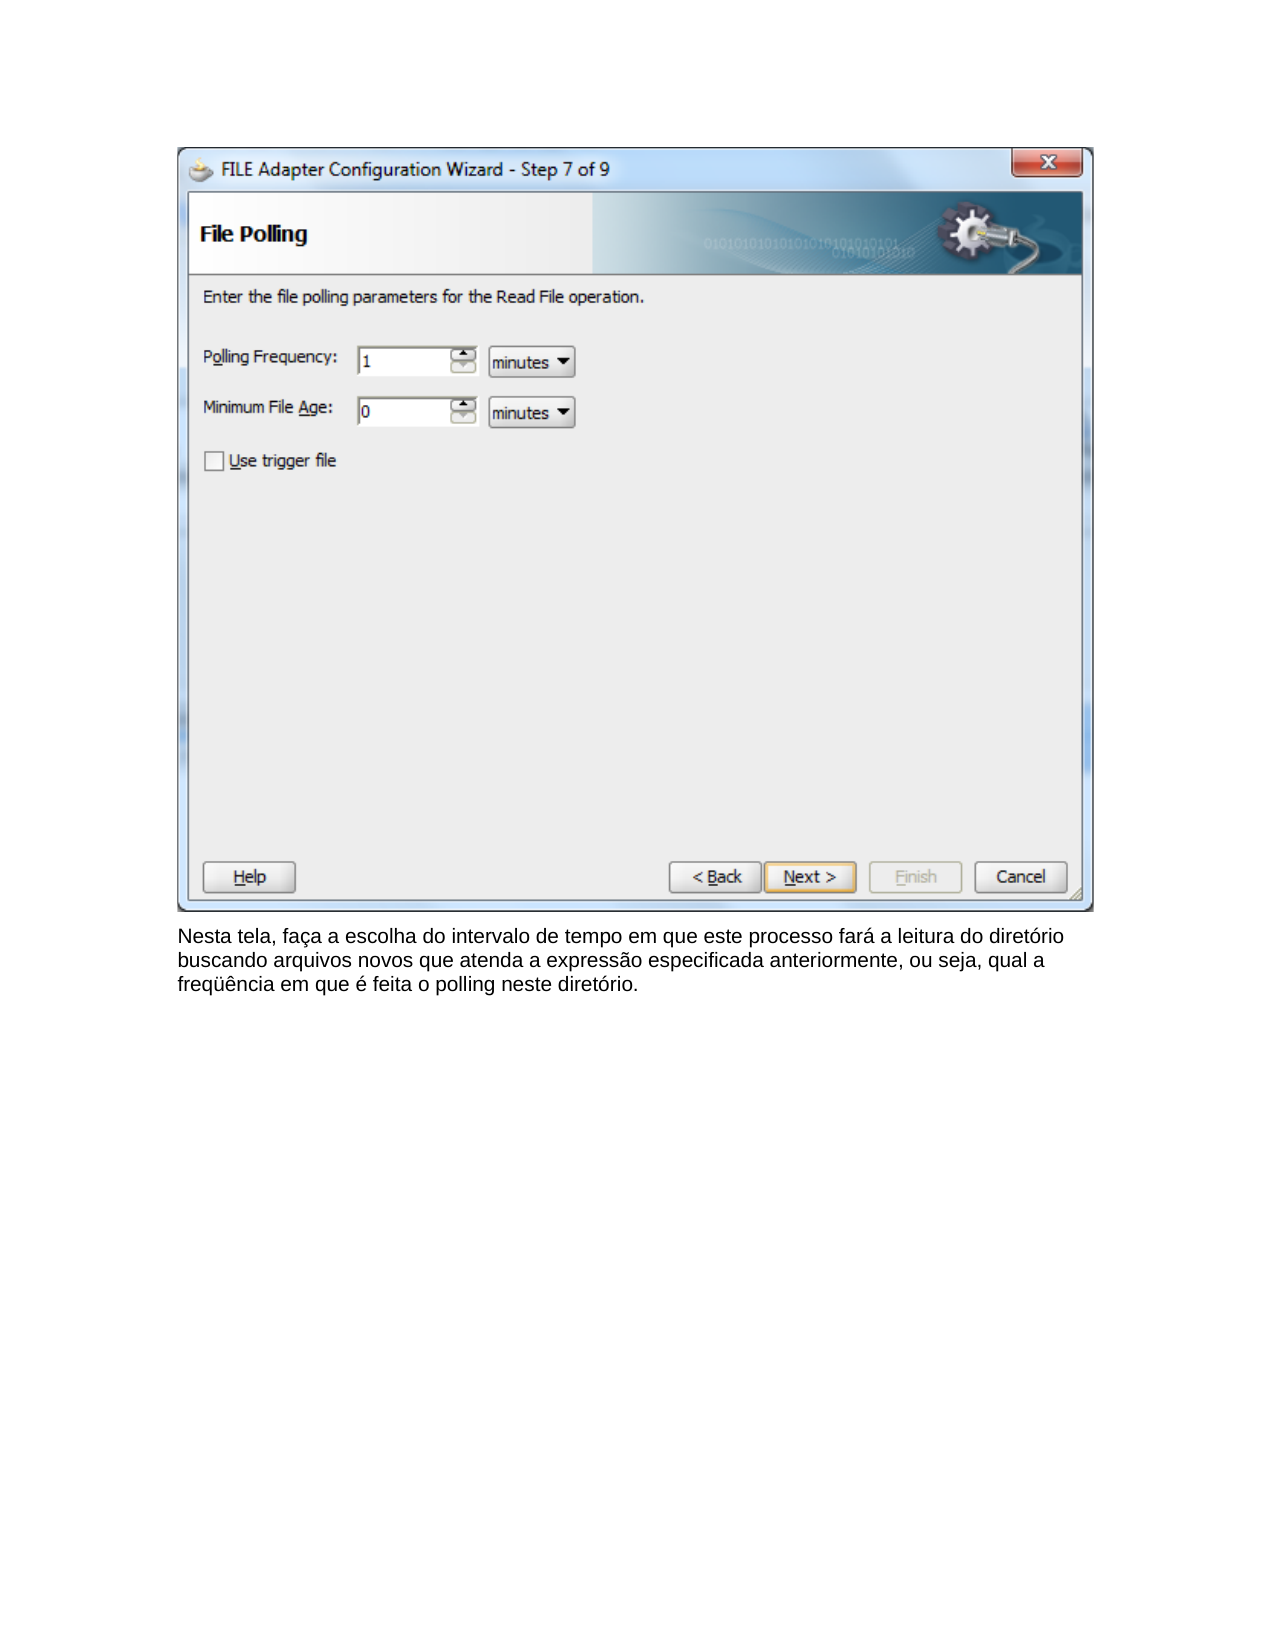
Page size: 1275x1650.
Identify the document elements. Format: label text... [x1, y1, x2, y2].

text Nesta tela, faça a escolha do intervalo de tempo em que este processo fará a leitura do diretório buscando arquivos novos que atenda a expressão especificada anteriormente, ou seja, qual a freqüência em que é feita o polling neste diretório. [177, 924, 1093, 996]
picture [177, 147, 1094, 912]
